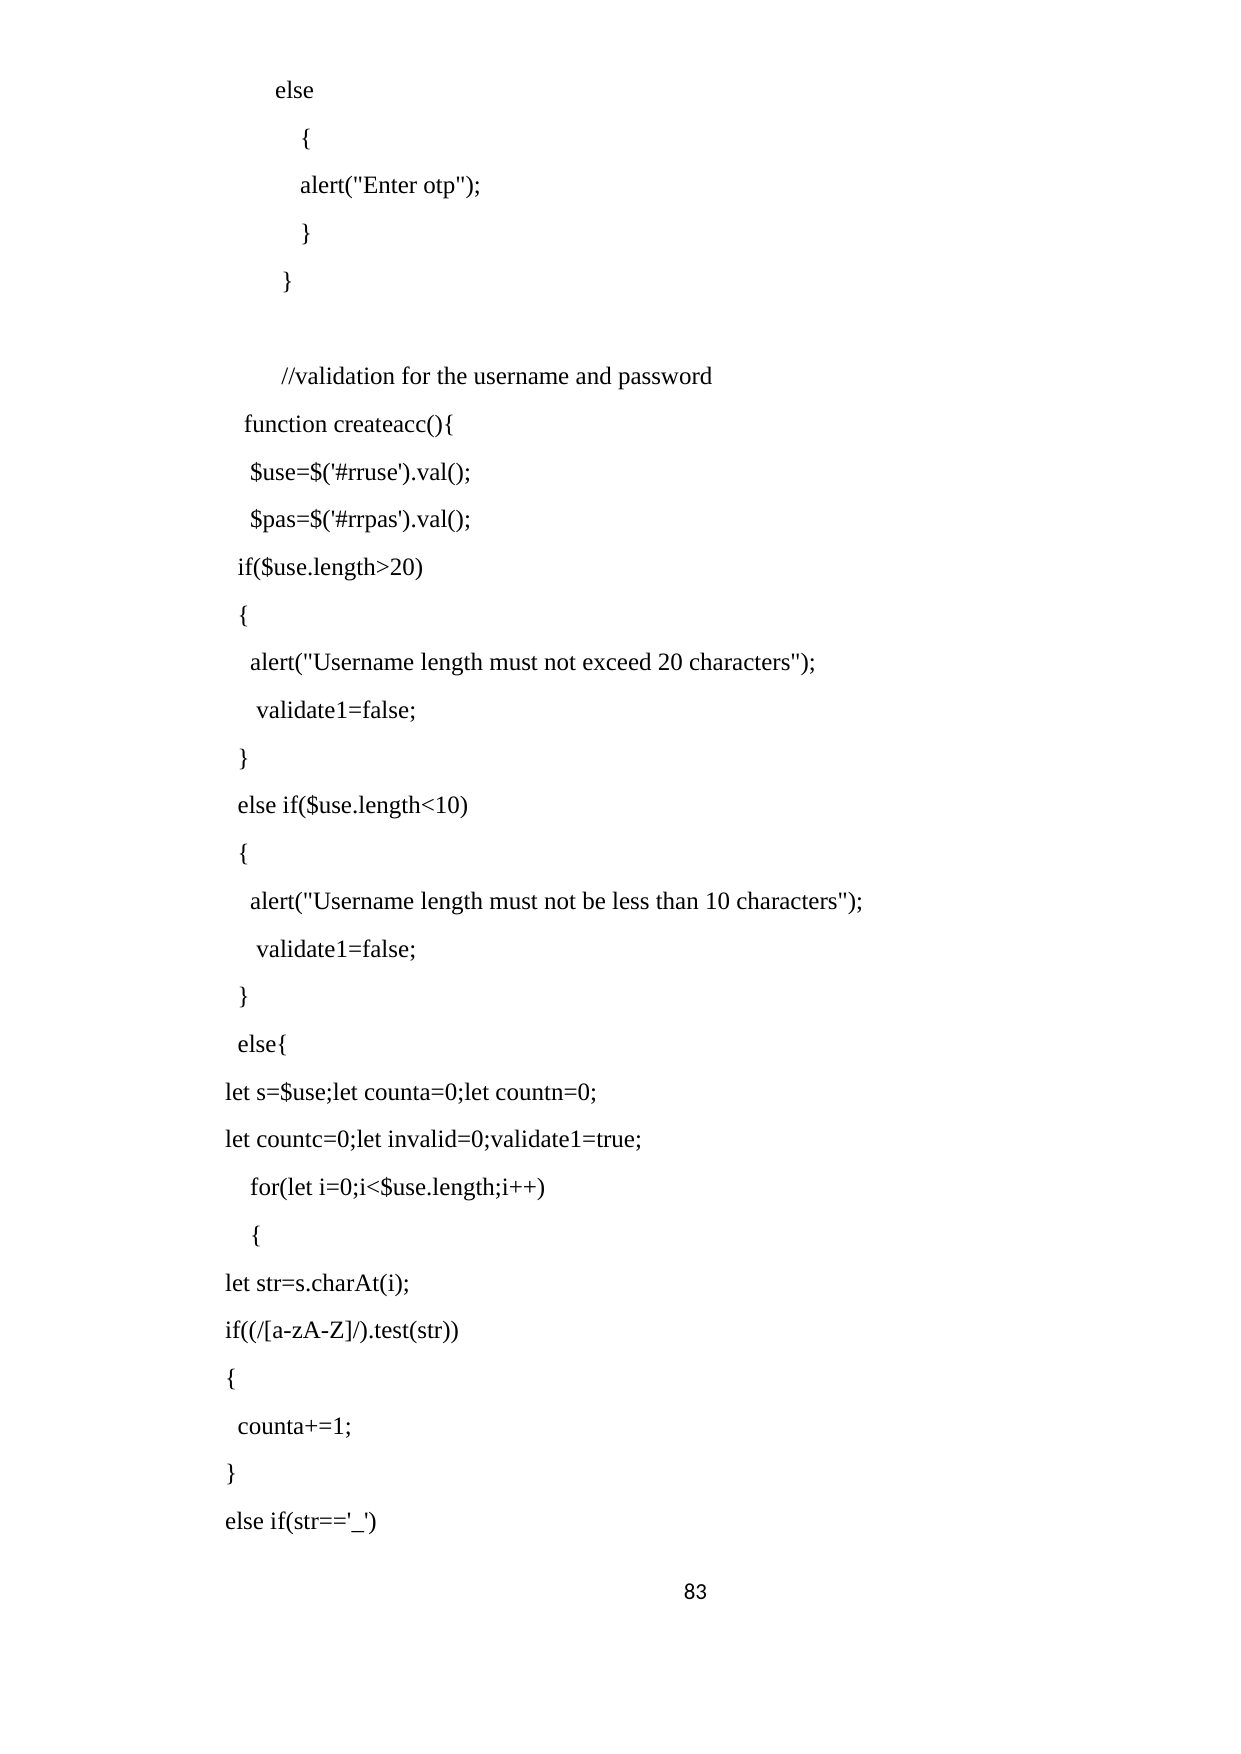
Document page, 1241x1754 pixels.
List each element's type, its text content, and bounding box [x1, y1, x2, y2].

text else{ [225, 1029, 1165, 1058]
text { [225, 1363, 1165, 1392]
text let countc=0;let invalid=0;validate1=true; [225, 1124, 1165, 1153]
text if((/[a-zA-Z]/).test(str)) [225, 1315, 1165, 1344]
text } [225, 218, 1165, 247]
text { [225, 123, 1165, 151]
text function createacc(){ [225, 409, 1165, 438]
text for(let i=0;i<$use.length;i++) [225, 1172, 1165, 1201]
text else [225, 75, 1165, 104]
text } [225, 981, 1165, 1010]
text let s=$use;let counta=0;let countn=0; [225, 1077, 1165, 1106]
text else if(str=='_') [225, 1506, 1165, 1535]
text { [225, 1220, 1165, 1249]
text } [225, 743, 1165, 772]
text alert("Username length must not exceed 20 characters"); [225, 647, 1165, 676]
text } [225, 266, 1165, 294]
text $use=$('#rruse').val(); [225, 457, 1165, 485]
text validate1=false; [225, 695, 1165, 724]
text if($use.length>20) [225, 552, 1165, 581]
text counta+=1; [225, 1411, 1165, 1439]
text } [225, 1458, 1165, 1487]
text else if($use.length<10) [225, 791, 1165, 819]
text $pas=$('#rrpas').val(); [225, 504, 1165, 533]
text validate1=false; [225, 934, 1165, 962]
text { [225, 600, 1165, 628]
text //validation for the username and password [225, 361, 1165, 390]
text alert("Enter otp"); [225, 170, 1165, 199]
text let str=s.charAt(i); [225, 1268, 1165, 1296]
text { [225, 838, 1165, 867]
text alert("Username length must not be less than 10 characters"); [225, 886, 1165, 915]
